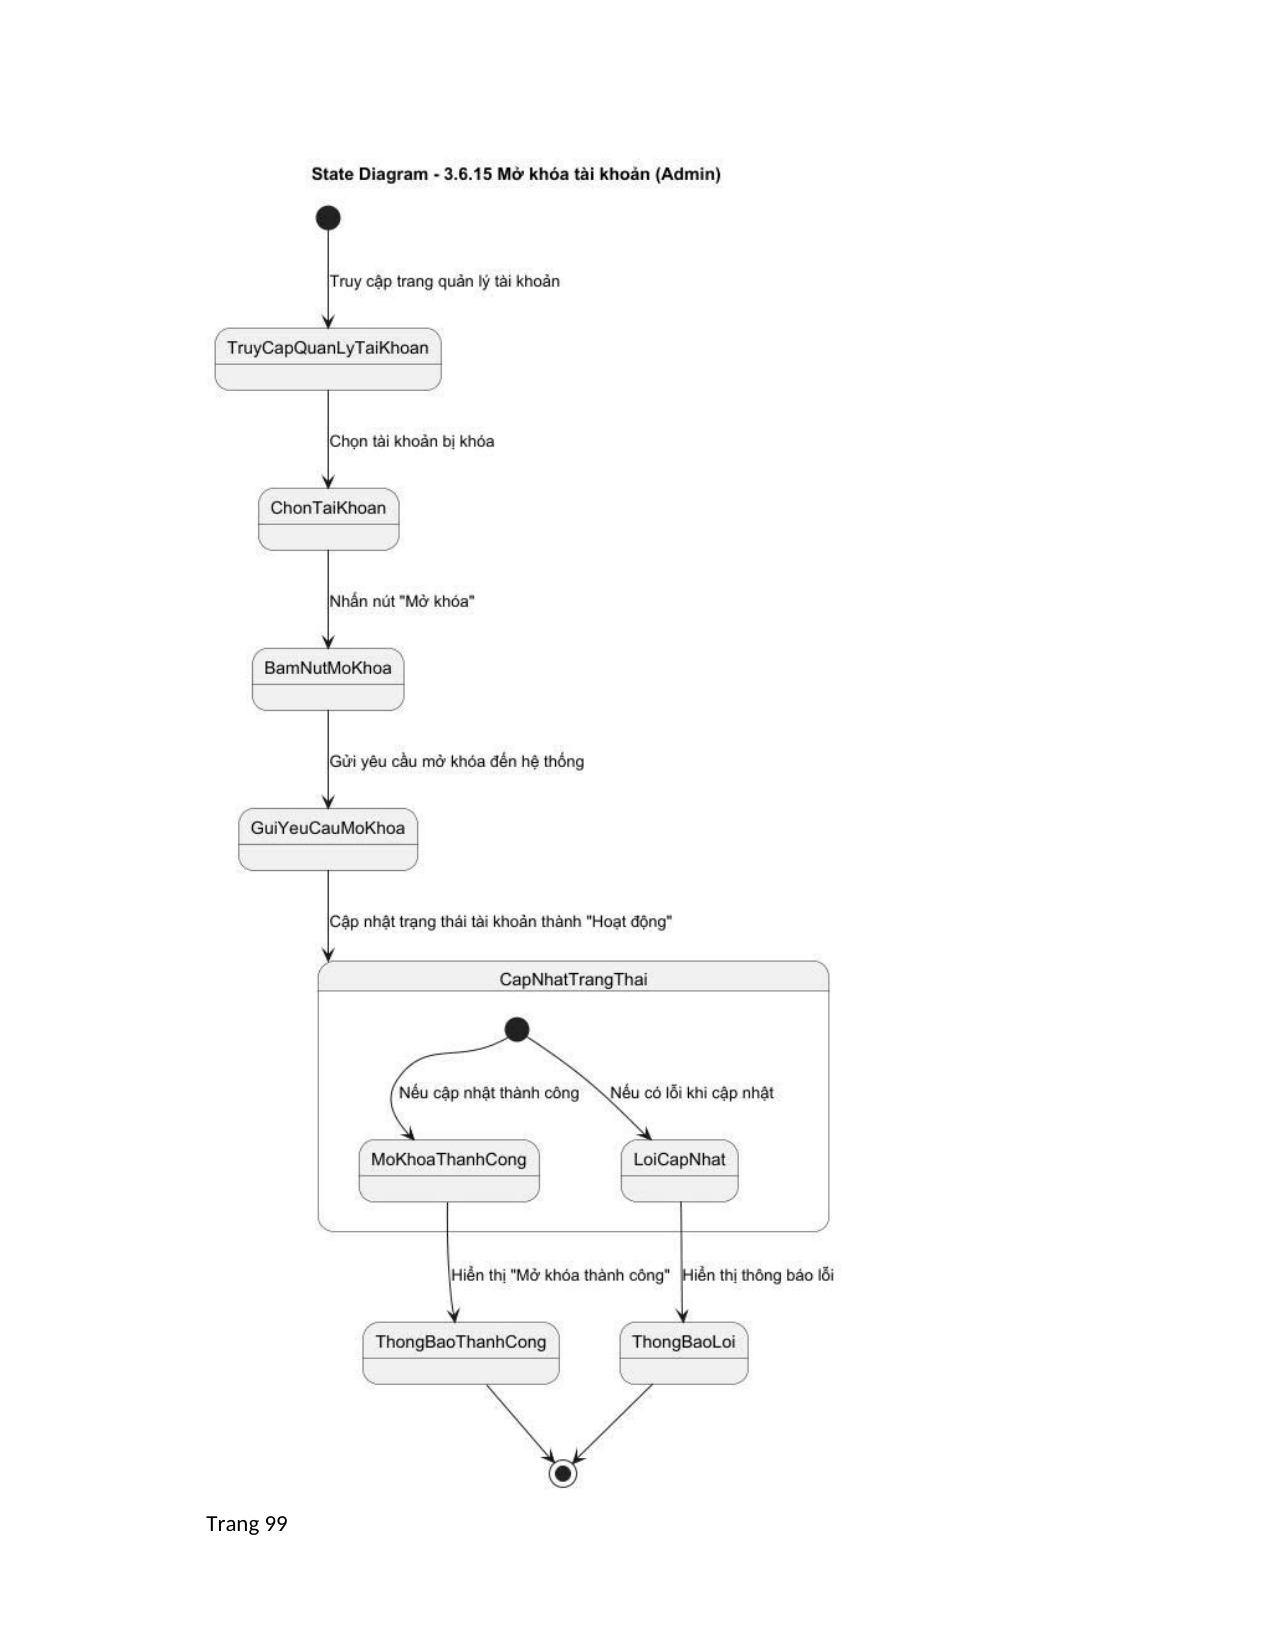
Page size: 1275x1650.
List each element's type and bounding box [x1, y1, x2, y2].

picture [206, 150, 842, 1493]
